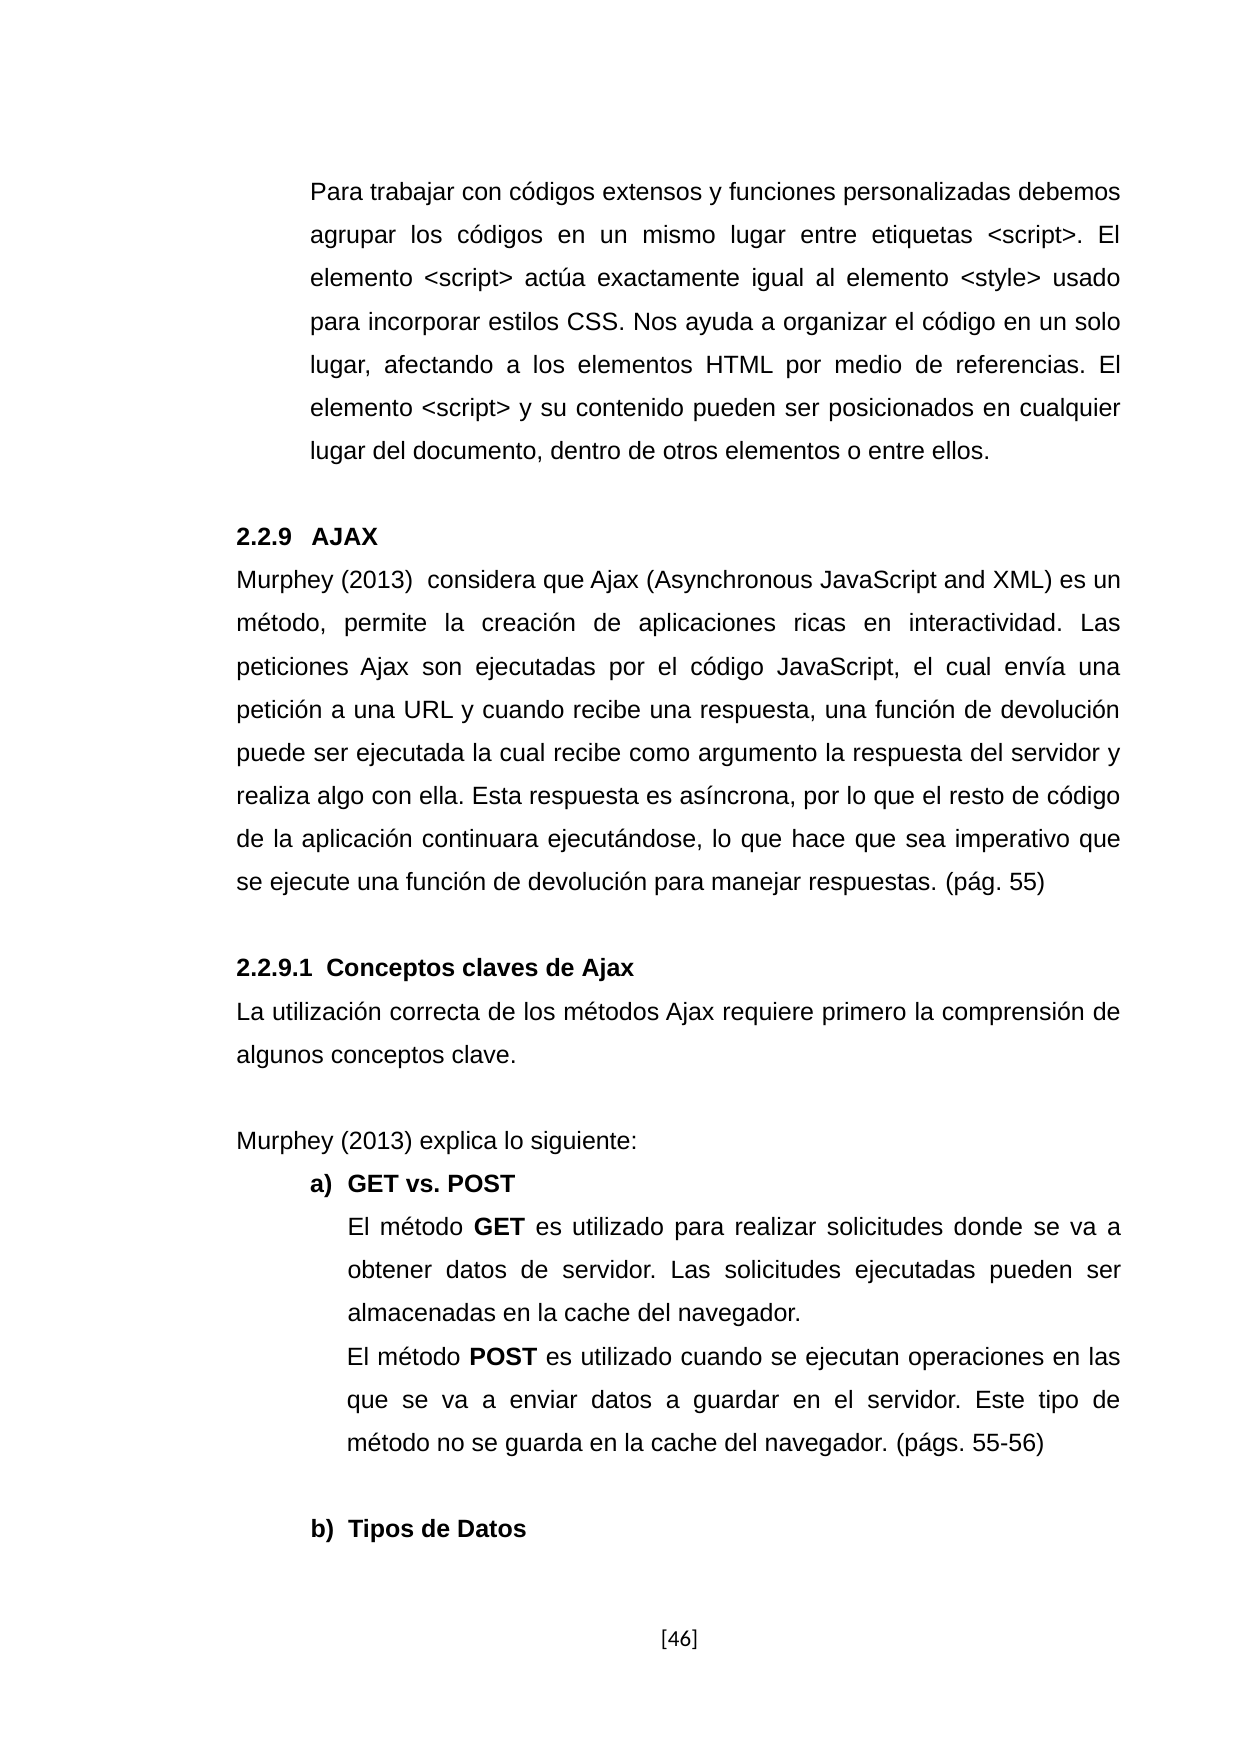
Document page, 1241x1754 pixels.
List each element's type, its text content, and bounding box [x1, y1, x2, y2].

list Tipos de Datos [310, 1513, 1122, 1542]
text La utilización correcta de los métodos Ajax requiere primero la comprensión de algunos conceptos clave. [236, 997, 1122, 1068]
text Murphey (2013) considera que Ajax (Asynchronous JavaScript and XML) es un método, permite la creación de aplicaciones ricas en interactividad. Las peticiones Ajax son ejecutadas por el código JavaScript, el cual envía una petición a una URL y cuando recibe una respuesta, una función de devolución puede ser ejecutada la cual recibe como argumento la respuesta del servidor y realiza algo con ella. Esta respuesta es asíncrona, por lo que el resto de código de la aplicación continuara ejecutándose, lo que hace que sea imperativo que se ejecute una función de devolución para manejar respuestas. [236, 565, 1122, 896]
text El método POST es utilizado cuando se ejecutan operaciones en las que se va a enviar datos a guardar en el servidor. Este tipo de método no se guarda en la cache del navegador. [347, 1342, 1122, 1457]
text Murphey (2013) explica lo siguiente: [236, 1126, 1122, 1155]
list GET vs. POST [310, 1169, 1122, 1198]
text El método GET es utilizado para realizar solicitudes donde se va a obtener datos de servidor. Las solicitudes ejecutadas pueden ser almacenadas en la cache del navegador. [347, 1212, 1122, 1327]
subtitle Conceptos claves de Ajax [236, 953, 1122, 982]
subtitle AJAX [236, 522, 1122, 551]
text Para trabajar con códigos extensos y funciones personalizadas debemos agrupar los códigos en un mismo lugar entre etiquetas <script>. El elemento <script> actúa exactamente igual al elemento <style> usado para incorporar estilos CSS. Nos ayuda a organizar el código en un solo lugar, afectando a los elementos HTML por medio de referencias. El elemento <script> y su contenido pueden ser posicionados en cualquier lugar del documento, dentro de otros elementos o entre ellos. [310, 177, 1122, 465]
